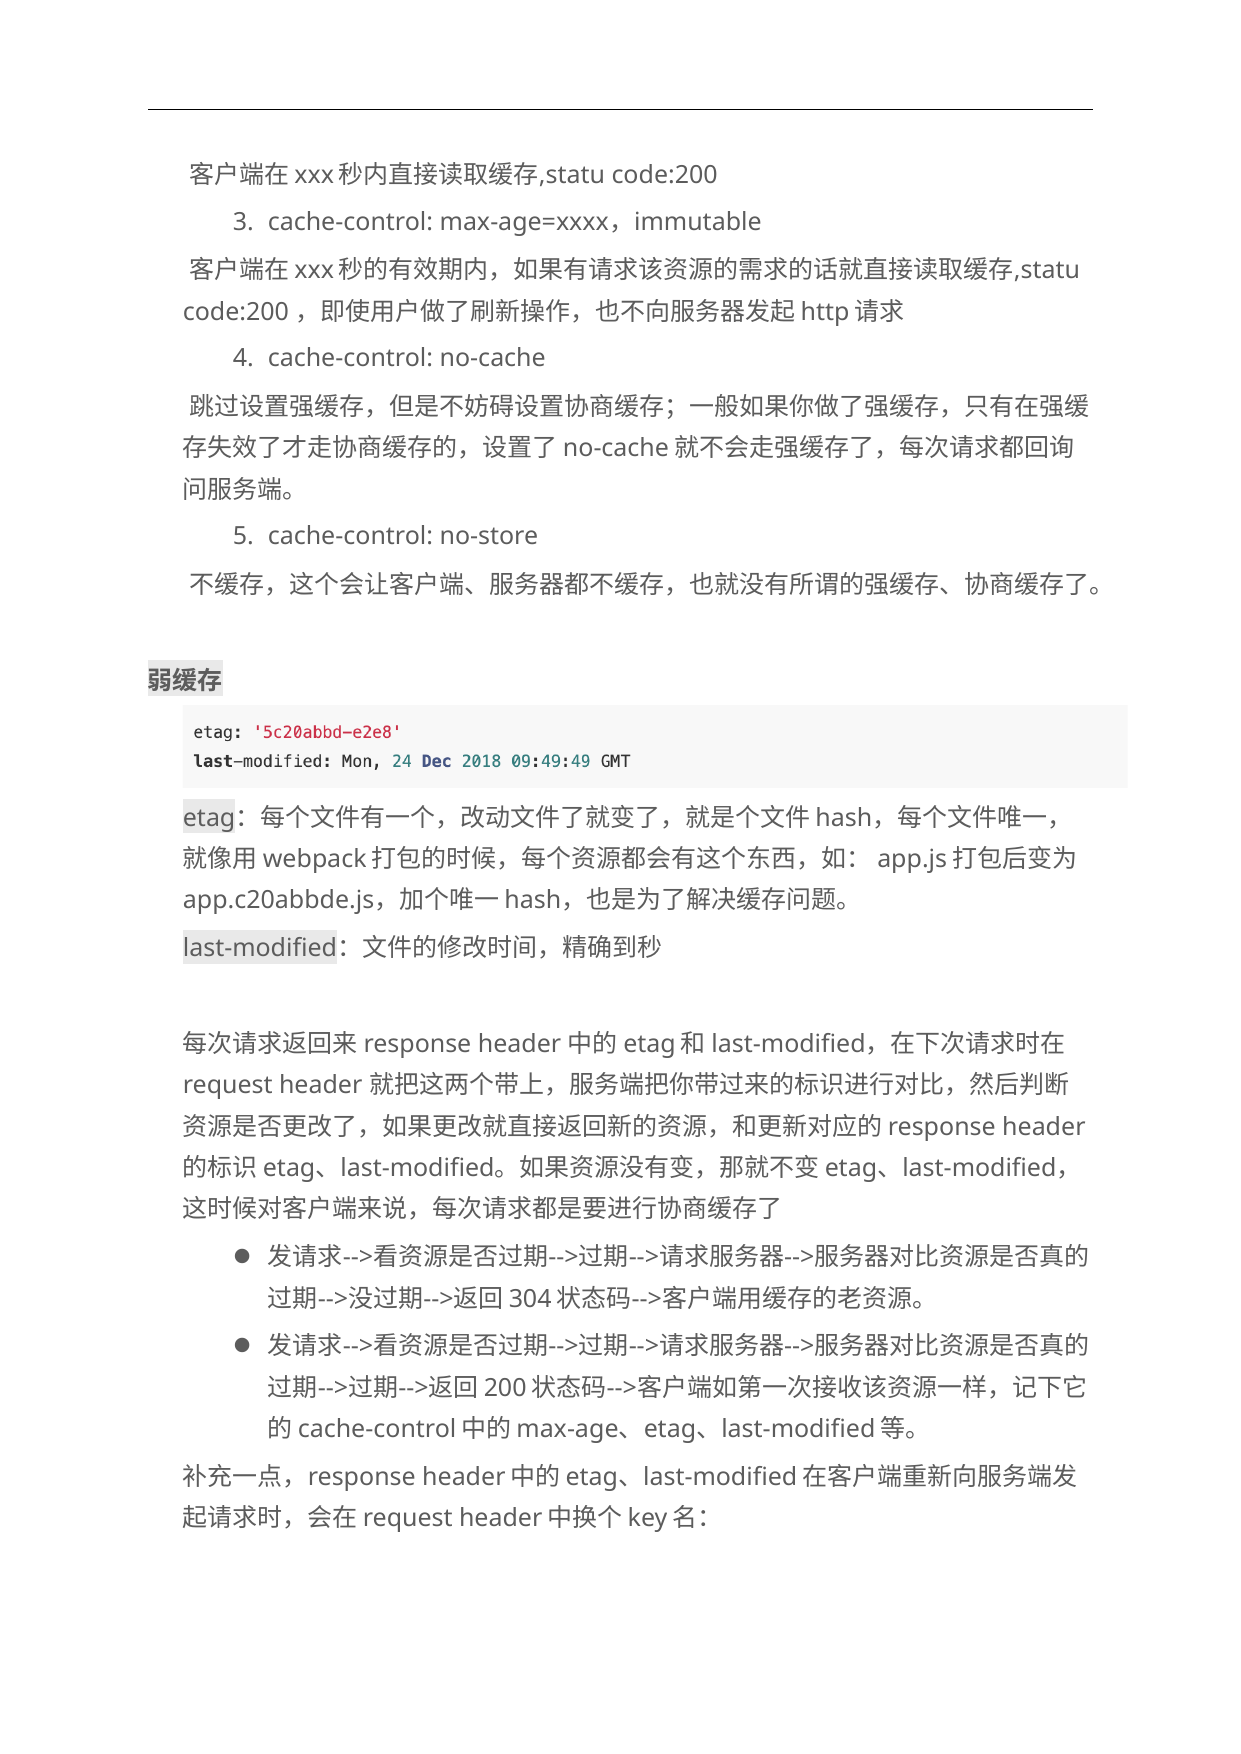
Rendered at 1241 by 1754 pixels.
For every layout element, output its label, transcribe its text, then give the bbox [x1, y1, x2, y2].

list etag：每个文件有一个，改动文件了就变了，就是个文件hash，每个文件唯一，就像用webpack打包的时候，每个资源都会有这个东西，如： app.js打包后变为 app.c20abbde.js，加个唯一hash，也是为了解决缓存问题。 [183, 794, 1093, 919]
list 发请求-->看资源是否过期-->过期-->请求服务器-->服务器对比资源是否真的过期-->没过期-->返回304状态码-->客户端用缓存的老资源。 [233, 1234, 1093, 1317]
list 客户端在xxx秒内直接读取缓存,statu code:200 [183, 151, 1093, 193]
list 每次请求返回来 response header 中的 etag和 last-modified，在下次请求时在 request header 就把这两个带上，服务端把你带过来的标识进行对比，然后判断资源是否更改了，如果更改就直接返回新的资源，和更新对应的response header的标识etag、last-modified。如果资源没有变，那就不变etag、last-modified，这时候对客户端来说，每次请求都是要进行协商缓存了 [183, 1020, 1093, 1228]
list cache-control: no-cache [233, 336, 1093, 377]
list cache-control: max-age=xxxx，immutable [233, 199, 1093, 241]
text 弱缓存 [148, 657, 1093, 699]
list 补充一点，response header中的etag、last-modified在客户端重新向服务端发起请求时，会在request header中换个key名： [183, 1454, 1093, 1537]
picture [182, 705, 1128, 788]
list 客户端在xxx秒的有效期内，如果有请求该资源的需求的话就直接读取缓存,statu code:200 ，即使用户做了刷新操作，也不向服务器发起http请求 [183, 247, 1093, 330]
list last-modified：文件的修改时间，精确到秒 [183, 925, 1093, 966]
list 跳过设置强缓存，但是不妨碍设置协商缓存；一般如果你做了强缓存，只有在强缓存失效了才走协商缓存的，设置了no-cache就不会走强缓存了，每次请求都回询问服务端。 [183, 384, 1093, 508]
list cache-control: no-store [233, 514, 1093, 556]
list 发请求-->看资源是否过期-->过期-->请求服务器-->服务器对比资源是否真的过期-->过期-->返回200状态码-->客户端如第一次接收该资源一样，记下它的cache-control中的max-age、etag、last-modified等。 [233, 1323, 1093, 1447]
